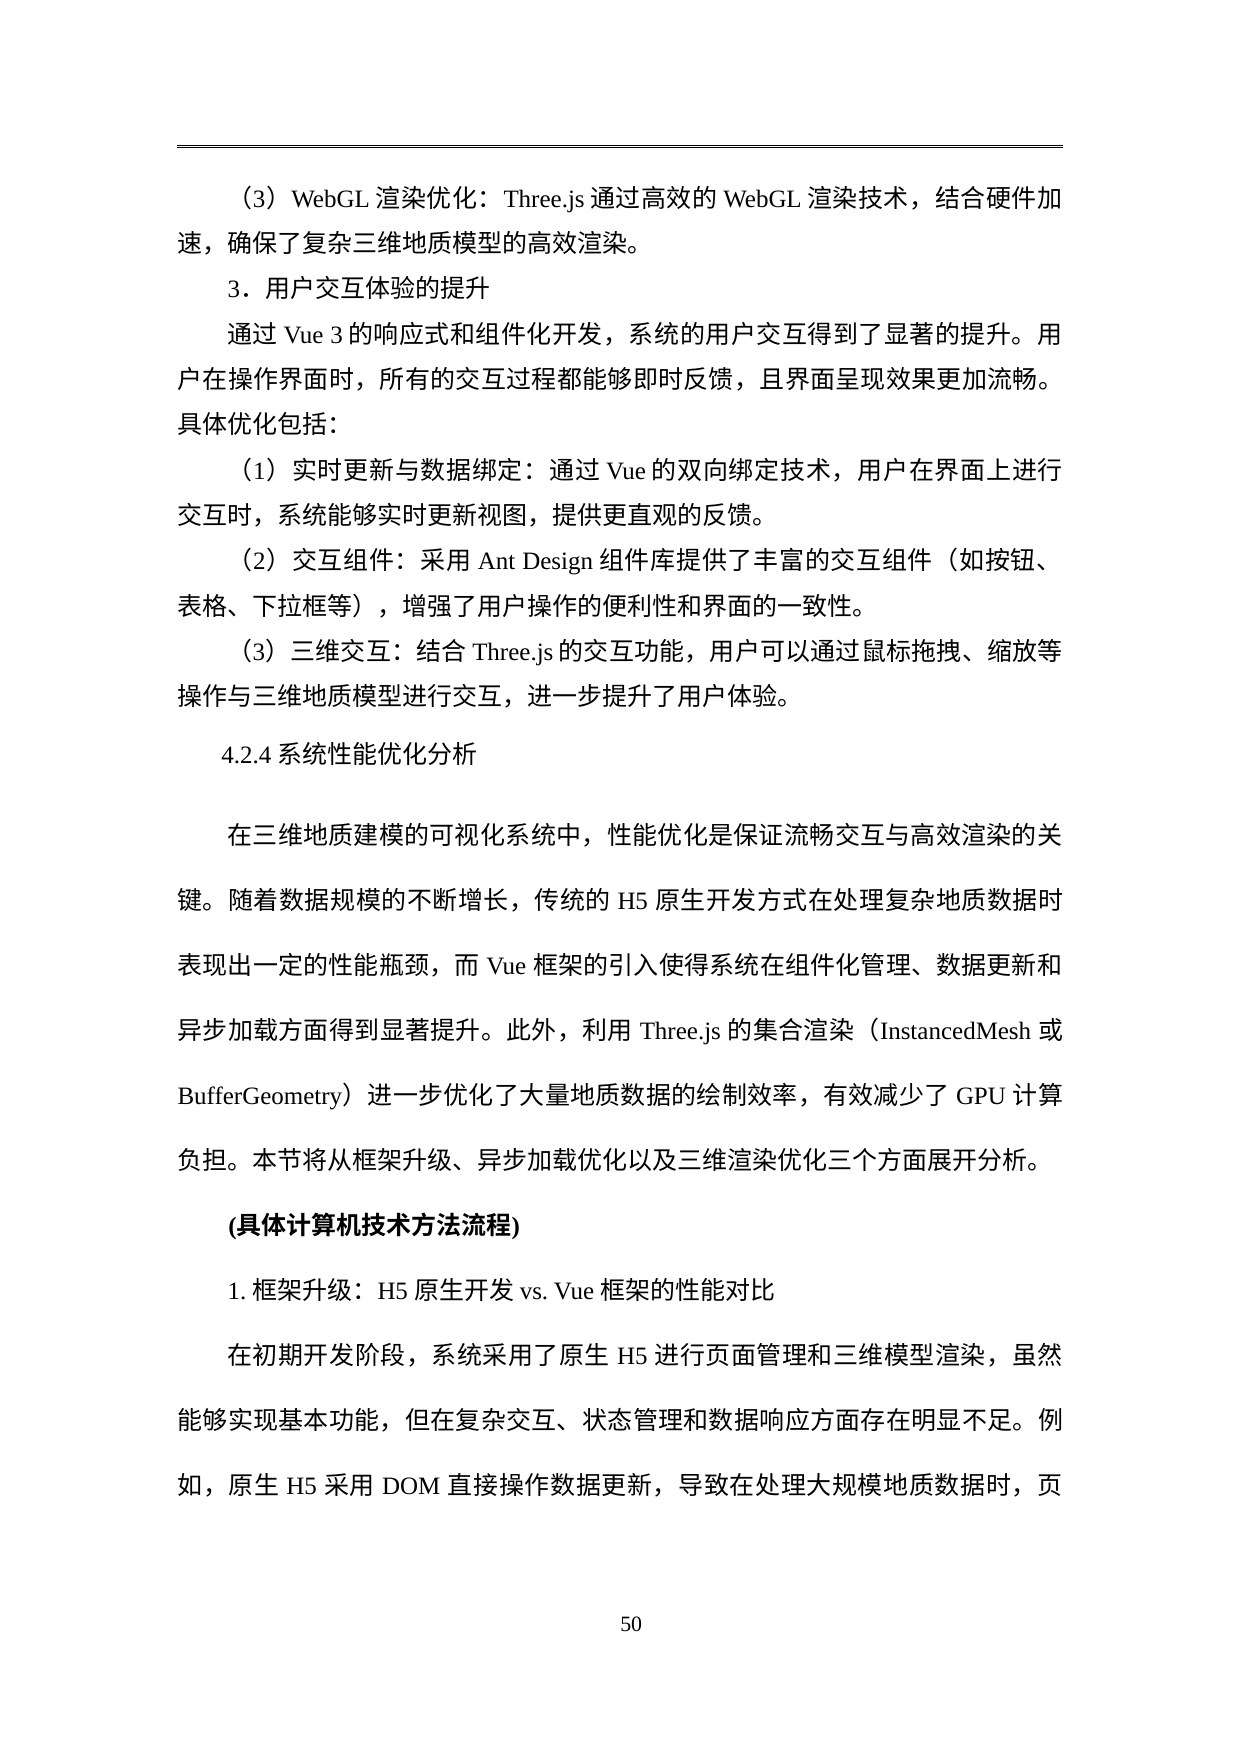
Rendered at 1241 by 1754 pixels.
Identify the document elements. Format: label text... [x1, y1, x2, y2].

text (具体计算机技术方法流程) [177, 1191, 1063, 1256]
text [177, 1321, 1063, 1516]
text （2）交互组件：采用Ant Design组件库提供了丰富的交互组件（如按钮、表格、下拉框等），增强了用户操作的便利性和界面的一致性。 [177, 541, 1063, 622]
text （3）三维交互：结合Three.js的交互功能，用户可以通过鼠标拖拽、缩放等操作与三维地质模型进行交互，进一步提升了用户体验。 [177, 631, 1063, 713]
text 通过Vue 3的响应式和组件化开发，系统的用户交互得到了显著的提升。用户在操作界面时，所有的交互过程都能够即时反馈，且界面呈现效果更加流畅。具体优化包括： [177, 314, 1063, 441]
text （1）实时更新与数据绑定：通过Vue的双向绑定技术，用户在界面上进行交互时，系统能够实时更新视图，提供更直观的反馈。 [177, 450, 1063, 532]
text 1. 框架升级：H5 原生开发 vs. Vue 框架的性能对比 [177, 1256, 1063, 1321]
text 在三维地质建模的可视化系统中，性能优化是保证流畅交互与高效渲染的关键。随着数据规模的不断增长，传统的 H5 原生开发方式在处理复杂地质数据时表现出一定的性能瓶颈，而 Vue 框架的引入使得系统在组件化管理、数据更新和异步加载方面得到显著提升。此外，利用 Three.js 的集合渲染（InstancedMesh 或 BufferGeometry）进一步优化了大量地质数据的绘制效率，有效减少了 GPU 计算负担。本节将从框架升级、异步加载优化以及三维渲染优化三个方面展开分析。 [177, 801, 1063, 1191]
text 3．用户交互体验的提升 [177, 269, 1063, 305]
text （3）WebGL渲染优化：Three.js通过高效的WebGL渲染技术，结合硬件加速，确保了复杂三维地质模型的高效渲染。 [177, 178, 1063, 260]
text 4.2.4 系统性能优化分析 [177, 734, 1063, 771]
